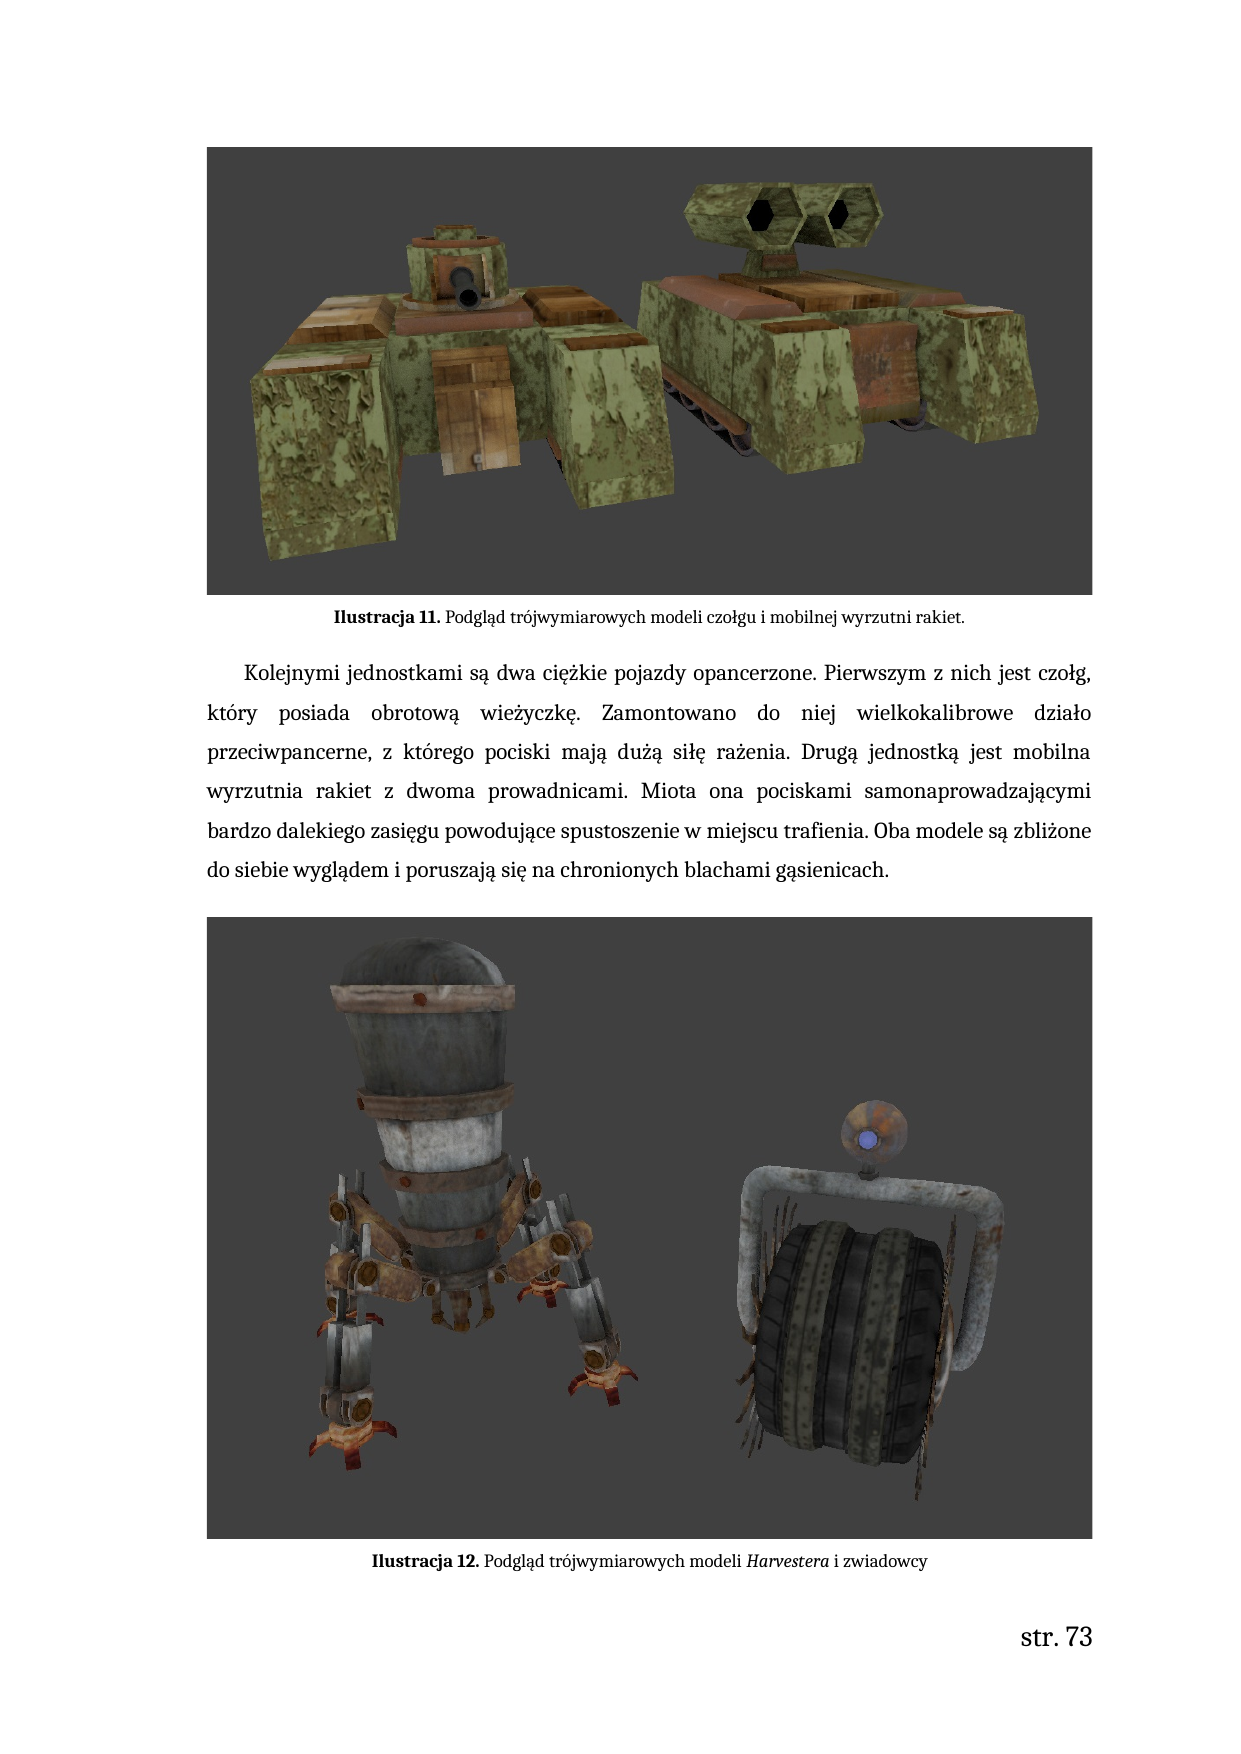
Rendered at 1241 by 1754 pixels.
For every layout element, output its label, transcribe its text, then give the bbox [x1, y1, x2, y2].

picture [206, 917, 1093, 1539]
picture [206, 147, 1093, 595]
text Ilustracja 11. Podgląd trójwymiarowych modeli czołgu i mobilnej wyrzutni rakiet. [207, 607, 1092, 628]
text Kolejnymi jednostkami są dwa ciężkie pojazdy opancerzone. Pierwszym z nich jest czołg, który posiada obrotową wieżyczkę. Zamontowano do niej wielkokalibrowe działo przeciwpancerne, z którego pociski mają dużą siłę rażenia. Drugą jednostką jest mobilna wyrzutnia rakiet z dwoma prowadnicami. Miota ona pociskami samonaprowadzającymi bardzo dalekiego zasięgu powodujące spustoszenie w miejscu trafienia. Oba modele są zbliżone do siebie wyglądem i poruszają się na chronionych blachami gąsienicach. [207, 660, 1092, 883]
text Ilustracja 12. Podgląd trójwymiarowych modeli Harvestera i zwiadowcy [207, 1551, 1092, 1572]
